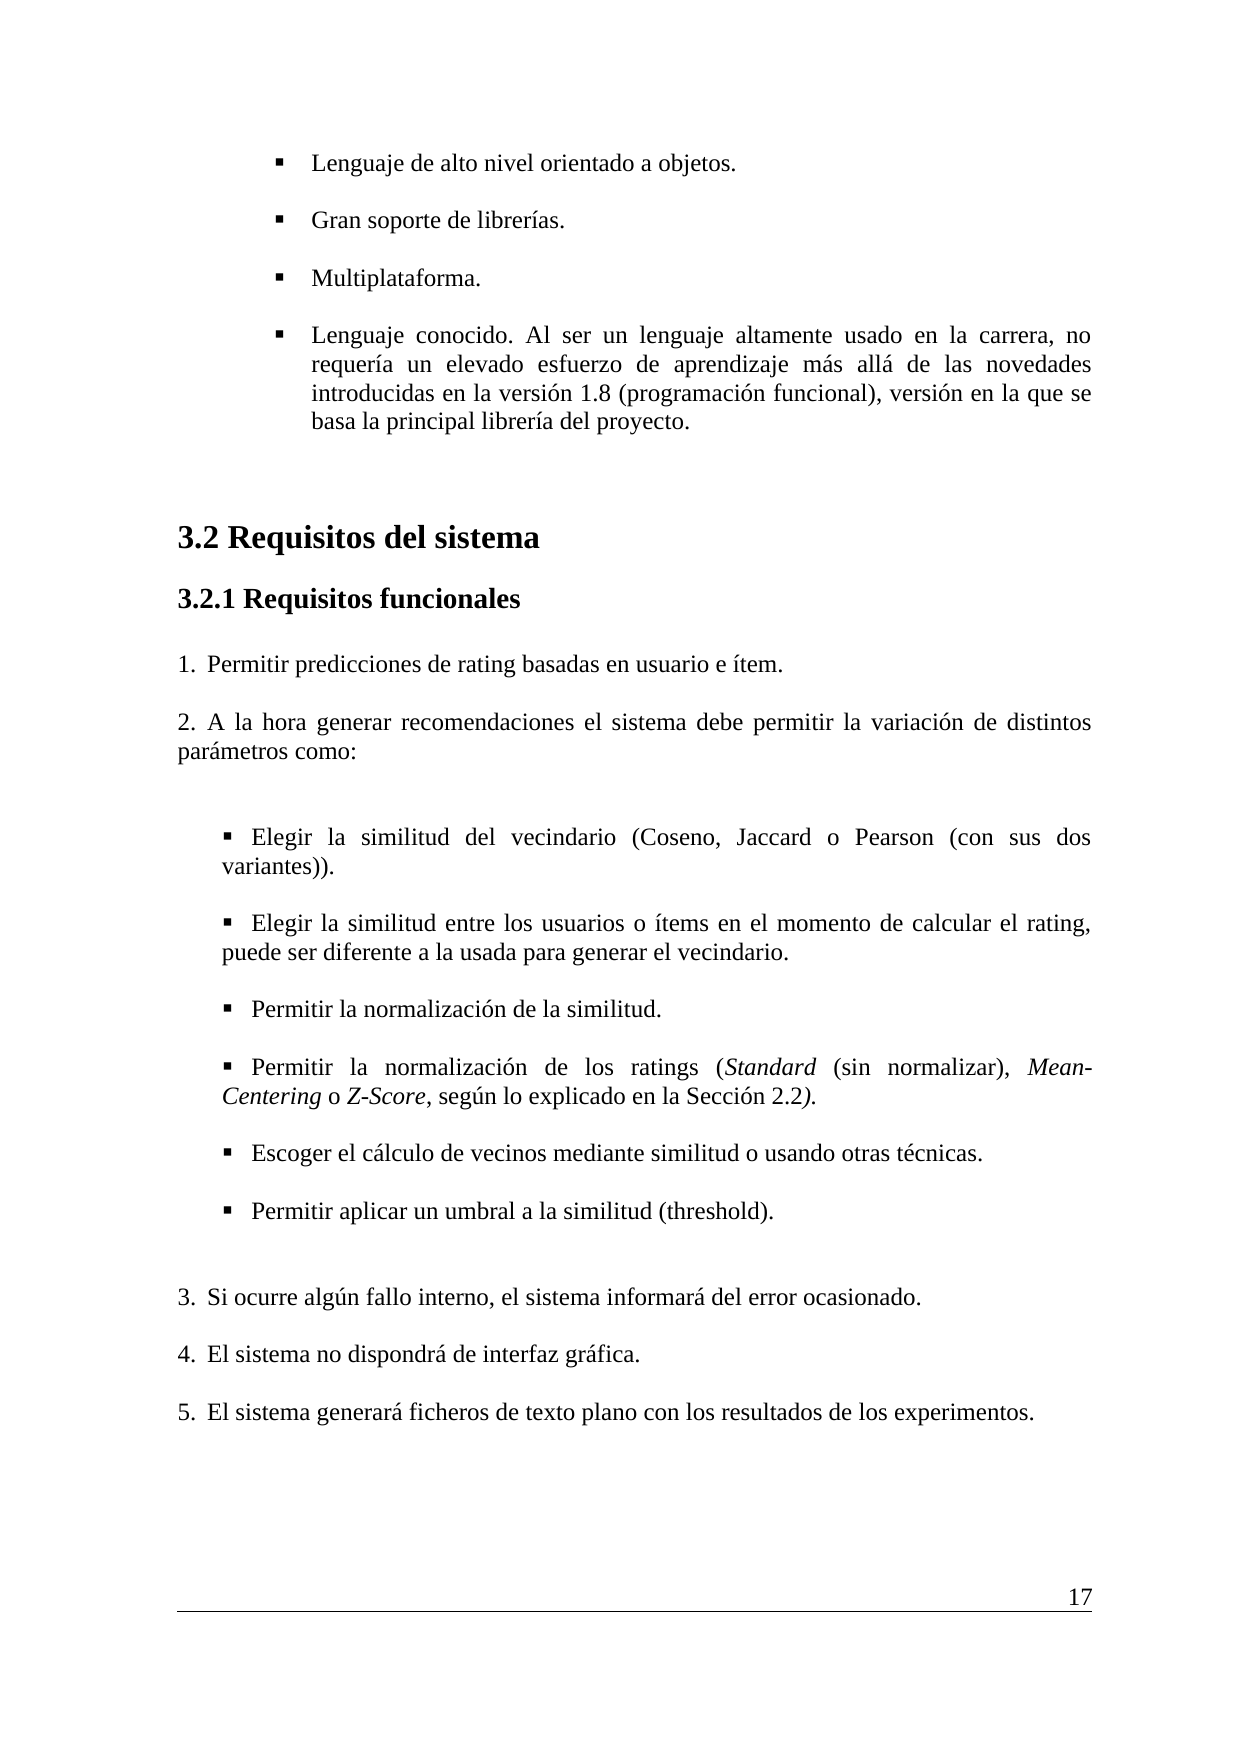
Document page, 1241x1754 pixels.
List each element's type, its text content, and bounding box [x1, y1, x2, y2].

list Lenguaje de alto nivel orientado a objetos. [274, 148, 1092, 176]
list Lenguaje conocido. Al ser un lenguaje altamente usado en la carrera, no requería un elevado esfuerzo de aprendizaje más allá de las novedades introducidas en la versión 1.8 (programación funcional), versión en la que se basa la principal librería del proyecto. [274, 320, 1092, 435]
list Permitir la normalización de la similitud. [222, 994, 1092, 1023]
list Multiplataforma. [274, 263, 1092, 291]
list El sistema generará ficheros de texto plano con los resultados de los experimentos. [177, 1397, 1092, 1426]
list Permitir predicciones de rating basadas en usuario e ítem. [177, 649, 1092, 678]
list Gran soporte de librerías. [274, 205, 1092, 234]
list Elegir la similitud del vecindario (Coseno, Jaccard o Pearson (con sus dos variantes)). [222, 822, 1092, 879]
list Si ocurre algún fallo interno, el sistema informará del error ocasionado. [177, 1282, 1092, 1311]
list Elegir la similitud entre los usuarios o ítems en el momento de calcular el rating, puede ser diferente a la usada para generar el vecindario. [222, 908, 1092, 966]
list El sistema no dispondrá de interfaz gráfica. [177, 1339, 1092, 1368]
subtitle Requisitos del sistema [177, 518, 1092, 556]
list Escoger el cálculo de vecinos mediante similitud o usando otras técnicas. [222, 1138, 1092, 1167]
list Permitir la normalización de los ratings (Standard (sin normalizar), Mean-Centering o Z-Score, según lo explicado en la Sección 2.2). [222, 1052, 1092, 1109]
list A la hora generar recomendaciones el sistema debe permitir la variación de distintos parámetros como: [177, 707, 1092, 764]
list Permitir aplicar un umbral a la similitud (threshold). [222, 1196, 1092, 1224]
subtitle Requisitos funcionales [177, 581, 1092, 614]
